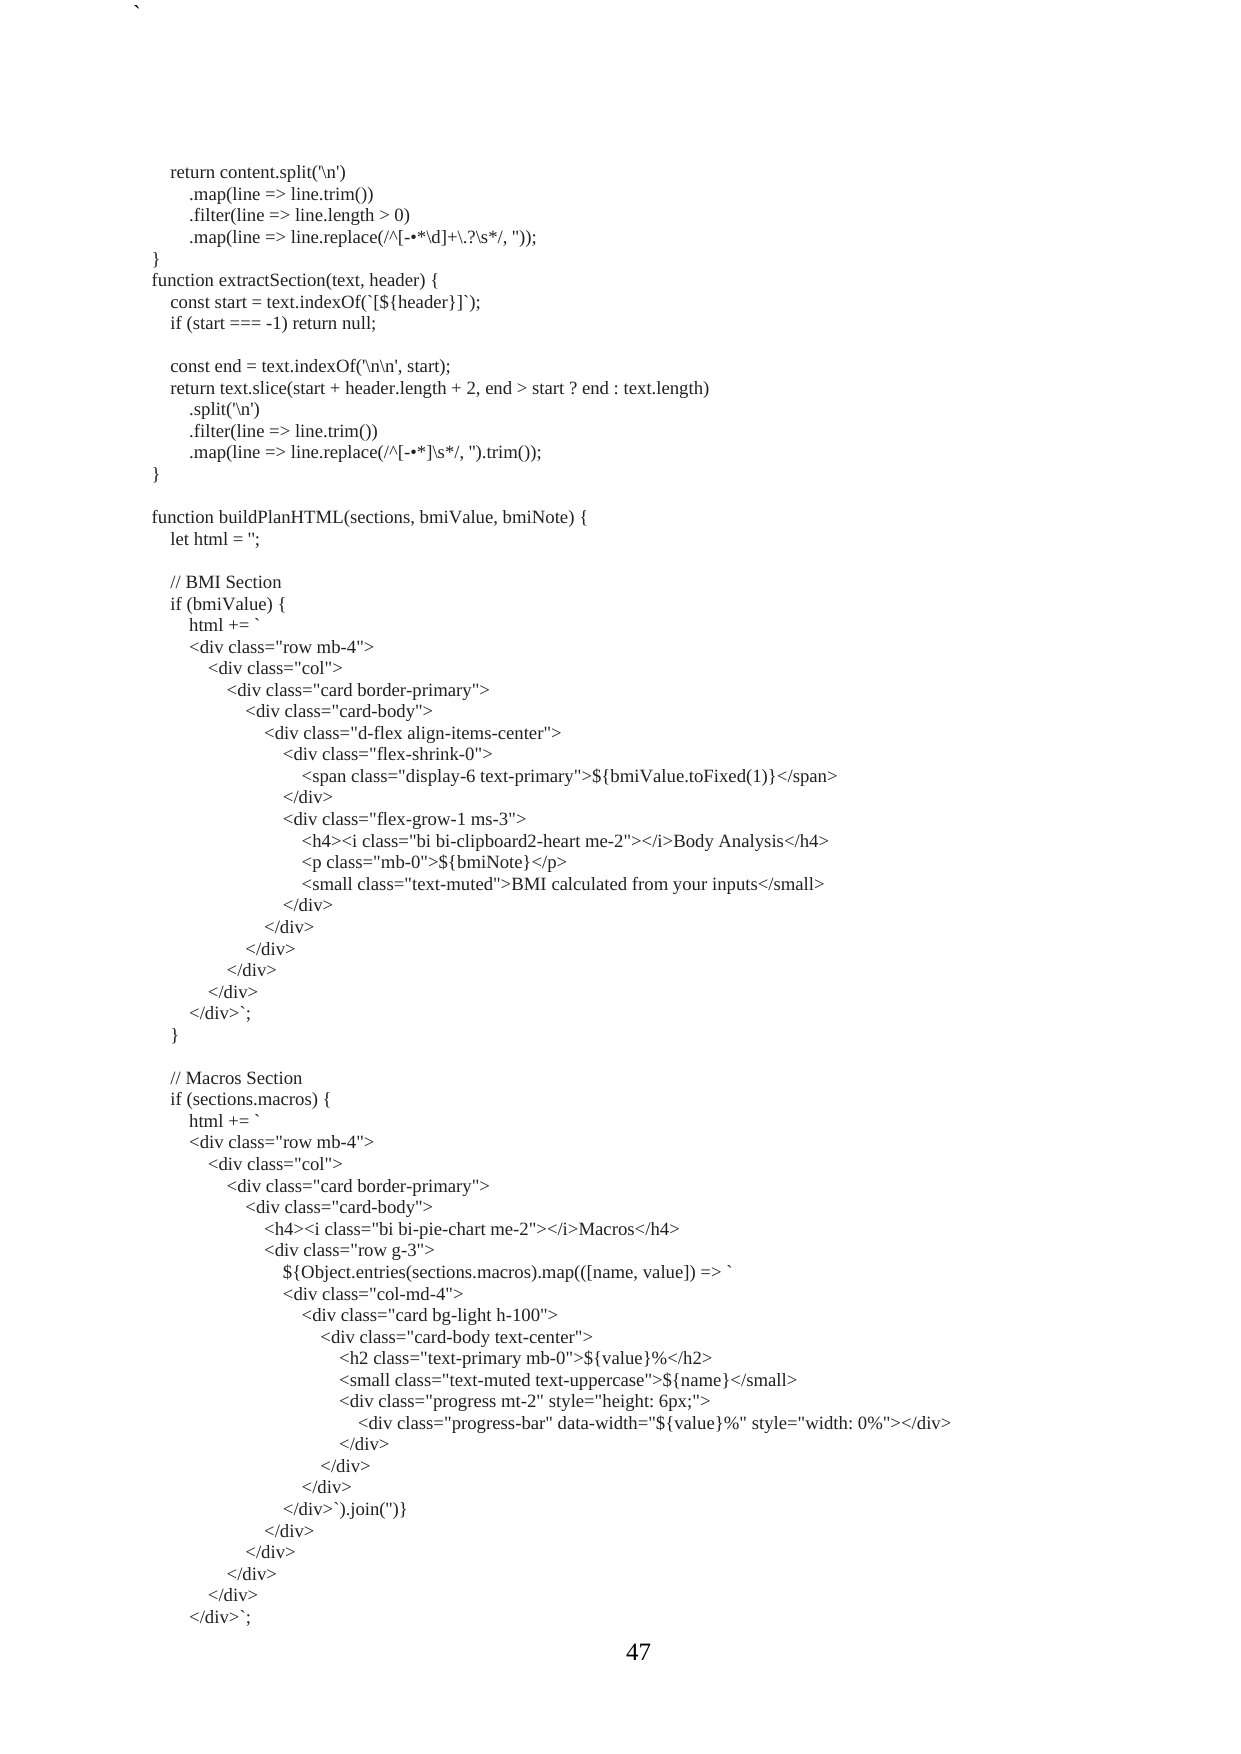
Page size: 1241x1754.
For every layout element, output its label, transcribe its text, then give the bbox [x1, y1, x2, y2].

text <div class="card-body"> [133, 1196, 1091, 1218]
text </div> [133, 1433, 1091, 1455]
text <div class="col"> [133, 1153, 1091, 1174]
text <div class="d-flex align-items-center"> [133, 722, 1091, 743]
text html += ` [133, 614, 1091, 636]
text } [133, 247, 1091, 269]
text function extractSection(text, header) { [133, 269, 1091, 291]
text return content.split('\n') [133, 161, 1091, 183]
text </div> [133, 959, 1091, 981]
text <p class="mb-0">${bmiNote}</p> [133, 851, 1091, 873]
text <small class="text-muted text-uppercase">${name}</small> [133, 1369, 1091, 1390]
text </div> [133, 916, 1091, 937]
text <div class="card border-primary"> [133, 1174, 1091, 1196]
text <div class="flex-shrink-0"> [133, 743, 1091, 765]
text </div>`; [133, 1002, 1091, 1024]
text return text.slice(start + header.length + 2, end > start ? end : text.length) [133, 377, 1091, 398]
text <div class="card-body"> [133, 700, 1091, 722]
text // BMI Section [133, 571, 1091, 592]
text </div> [133, 786, 1091, 808]
text <div class="card border-primary"> [133, 679, 1091, 700]
text </div> [133, 894, 1091, 916]
text <span class="display-6 text-primary">${bmiValue.toFixed(1)}</span> [133, 765, 1091, 786]
text if (sections.macros) { [133, 1088, 1091, 1110]
text let html = ''; [133, 528, 1091, 549]
text if (bmiValue) { [133, 592, 1091, 614]
text <h4><i class="bi bi-pie-chart me-2"></i>Macros</h4> [133, 1218, 1091, 1239]
text <h4><i class="bi bi-clipboard2-heart me-2"></i>Body Analysis</h4> [133, 829, 1091, 851]
text </div> [133, 1519, 1091, 1541]
text .map(line => line.trim()) [133, 183, 1091, 204]
text <div class="progress mt-2" style="height: 6px;"> [133, 1390, 1091, 1412]
text <div class="flex-grow-1 ms-3"> [133, 808, 1091, 829]
text </div> [133, 937, 1091, 959]
text <div class="progress-bar" data-width="${value}%" style="width: 0%"></div> [133, 1412, 1091, 1433]
text <div class="col"> [133, 657, 1091, 679]
text <div class="row g-3"> [133, 1239, 1091, 1261]
text <div class="col-md-4"> [133, 1282, 1091, 1304]
text ${Object.entries(sections.macros).map(([name, value]) => ` [133, 1261, 1091, 1282]
text const end = text.indexOf('\n\n', start); [133, 355, 1091, 377]
text // Macros Section [133, 1067, 1091, 1088]
text <div class="row mb-4"> [133, 636, 1091, 657]
text .map(line => line.replace(/^[-•*\d]+\.?\s*/, '')); [133, 226, 1091, 247]
text <small class="text-muted">BMI calculated from your inputs</small> [133, 873, 1091, 894]
text .map(line => line.replace(/^[-•*]\s*/, '').trim()); [133, 441, 1091, 463]
text </div>`; [133, 1606, 1091, 1627]
text </div> [133, 981, 1091, 1002]
text function buildPlanHTML(sections, bmiValue, bmiNote) { [133, 506, 1091, 528]
text </div> [133, 1563, 1091, 1584]
text const start = text.indexOf(`[${header}]`); [133, 291, 1091, 312]
text } [133, 1024, 1091, 1045]
text if (start === -1) return null; [133, 312, 1091, 334]
text <h2 class="text-primary mb-0">${value}%</h2> [133, 1347, 1091, 1369]
text .split('\n') [133, 398, 1091, 420]
text <div class="row mb-4"> [133, 1131, 1091, 1153]
text </div>`).join('')} [133, 1498, 1091, 1519]
text </div> [133, 1541, 1091, 1563]
text } [133, 463, 1091, 484]
text </div> [133, 1455, 1091, 1476]
text .filter(line => line.length > 0) [133, 204, 1091, 226]
text </div> [133, 1476, 1091, 1498]
text <div class="card bg-light h-100"> [133, 1304, 1091, 1326]
text .filter(line => line.trim()) [133, 420, 1091, 441]
text <div class="card-body text-center"> [133, 1326, 1091, 1347]
text html += ` [133, 1110, 1091, 1131]
text </div> [133, 1584, 1091, 1606]
